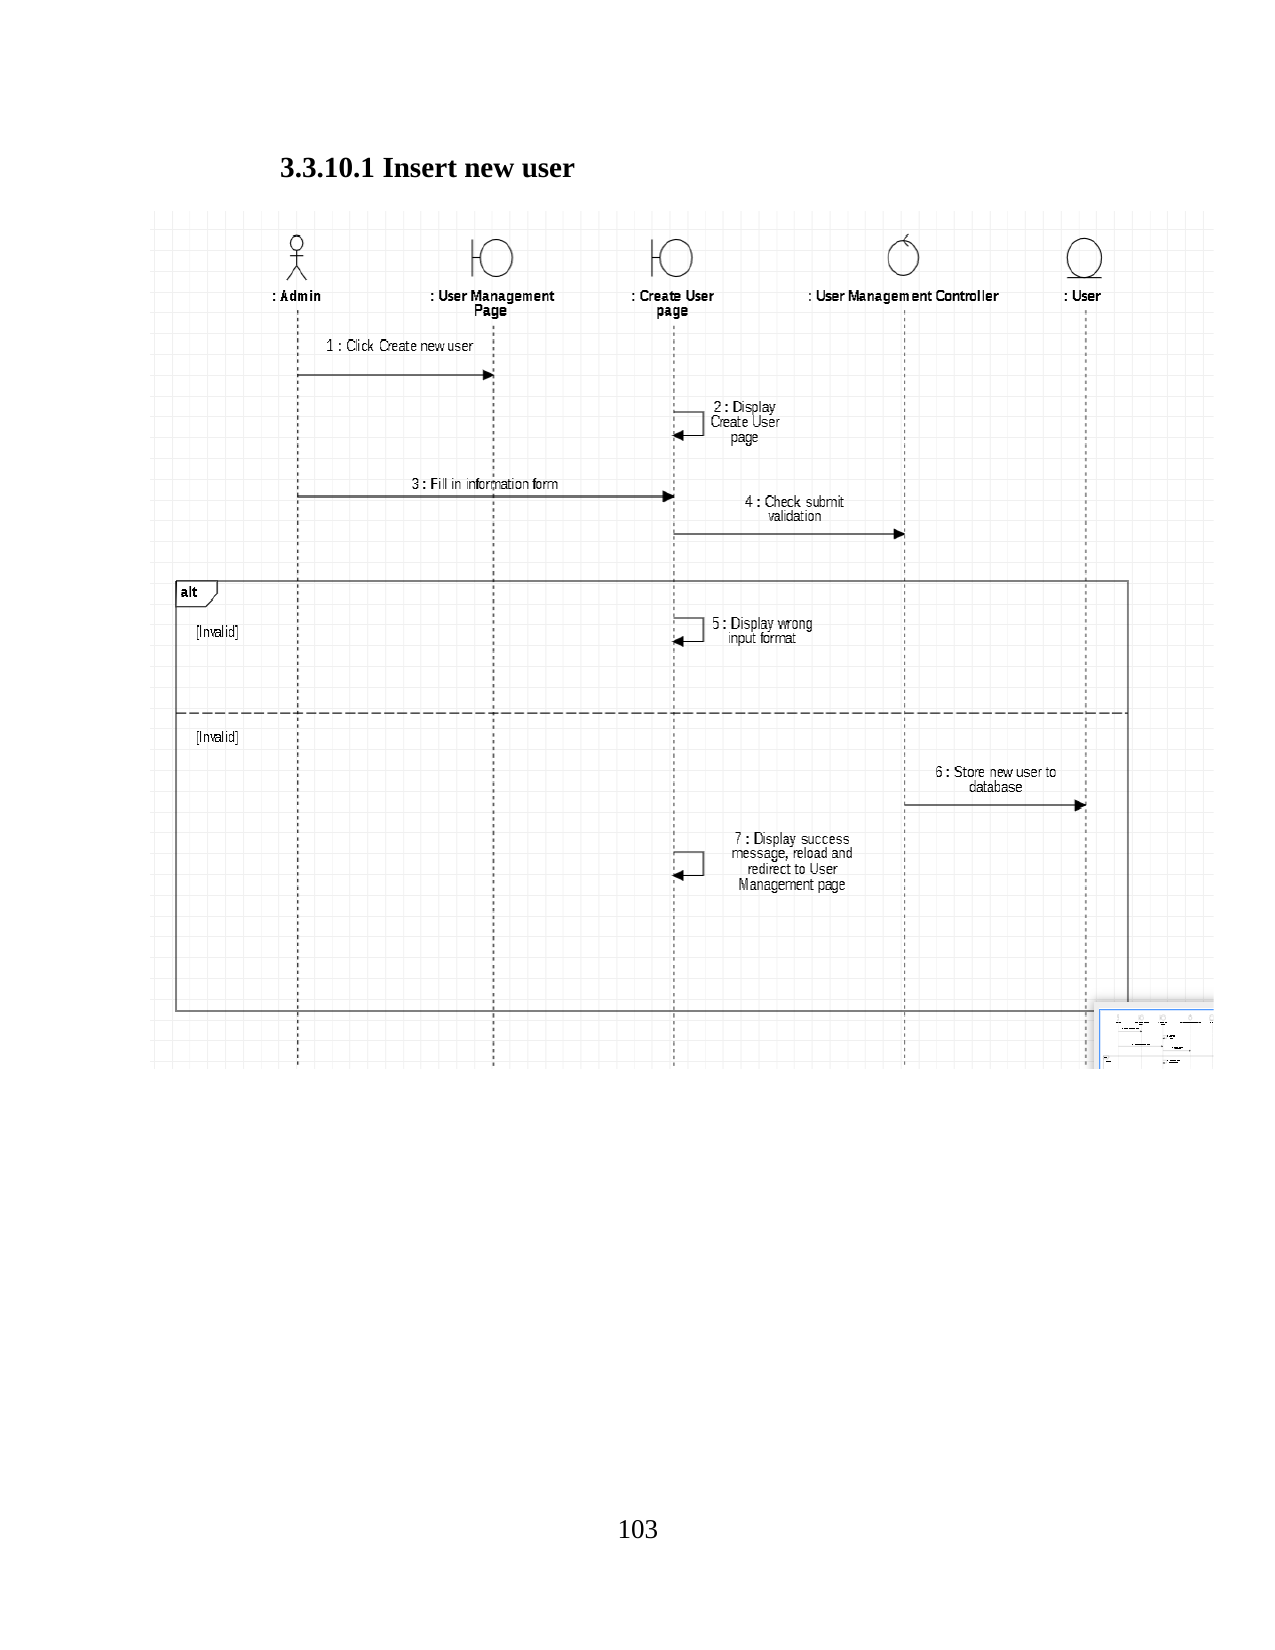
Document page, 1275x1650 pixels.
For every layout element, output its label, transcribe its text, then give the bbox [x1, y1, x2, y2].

picture [150, 211, 1214, 1069]
subtitle Insert new user [280, 150, 1125, 183]
